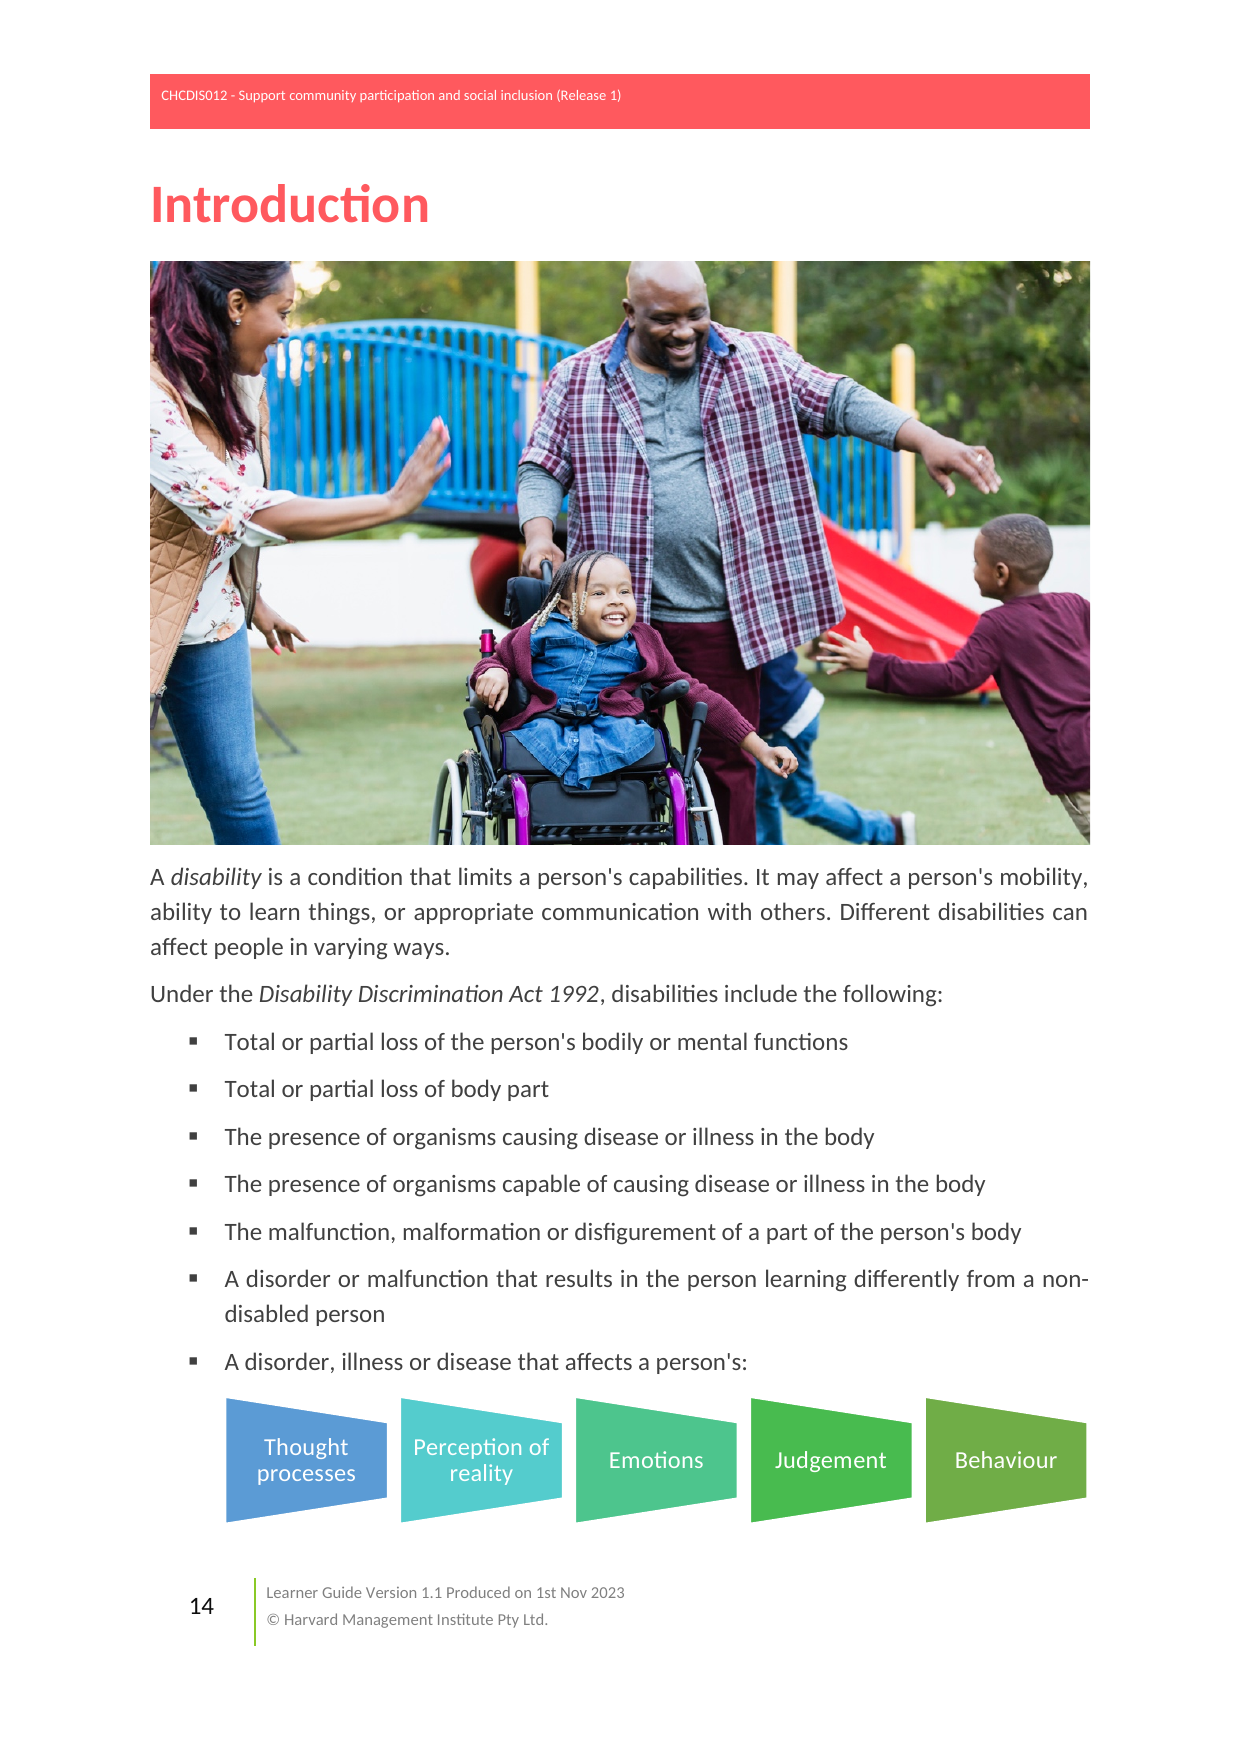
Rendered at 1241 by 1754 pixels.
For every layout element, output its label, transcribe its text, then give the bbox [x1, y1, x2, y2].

list A disorder, illness or disease that affects a person's: [187, 1346, 1090, 1376]
list Total or partial loss of body part [187, 1073, 1090, 1104]
picture [150, 261, 1091, 845]
list The presence of organisms causing disease or illness in the body [187, 1121, 1090, 1151]
text A disability is a condition that limits a person's capabilities. It may affect a person's mobility, ability to learn things, or appropriate communication with others. Different disabilities can affect people in varying ways. [150, 861, 1090, 961]
list A disorder or malfunction that results in the person learning differently from a non-disabled person [187, 1263, 1090, 1329]
subtitle Introduction [150, 169, 1090, 236]
list The malfunction, malformation or disfigurement of a part of the person's body [187, 1216, 1090, 1246]
list The presence of organisms capable of causing disease or illness in the body [187, 1168, 1090, 1199]
list Total or partial loss of the person's bodily or mental functions [187, 1026, 1090, 1056]
text Under the Disability Discrimination Act 1992, disabilities include the following: [150, 978, 1090, 1009]
